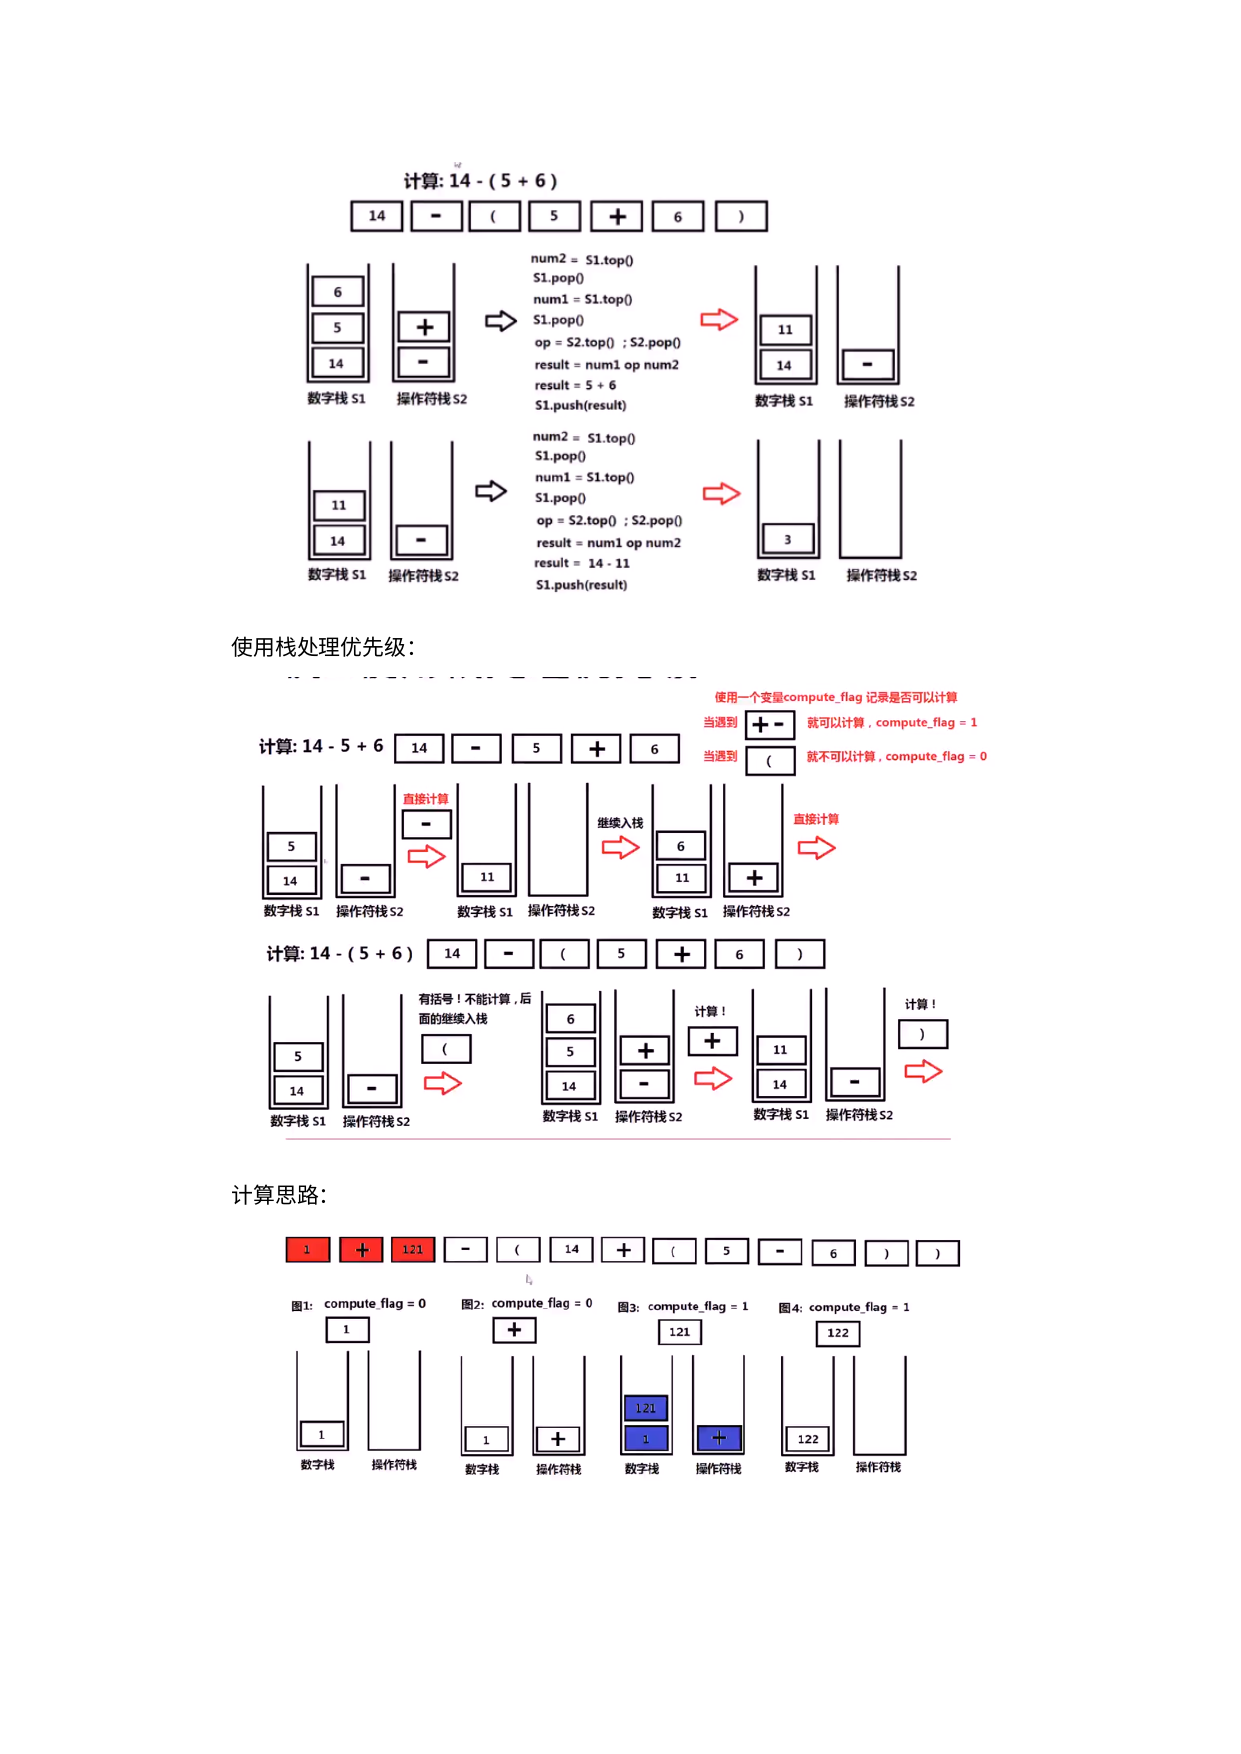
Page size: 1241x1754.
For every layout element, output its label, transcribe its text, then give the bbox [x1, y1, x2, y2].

picture [244, 677, 996, 1142]
text 使用栈处理优先级： [187, 629, 1053, 662]
picture [274, 1226, 966, 1498]
text 计算思路： [187, 1178, 1053, 1211]
picture [275, 162, 965, 614]
